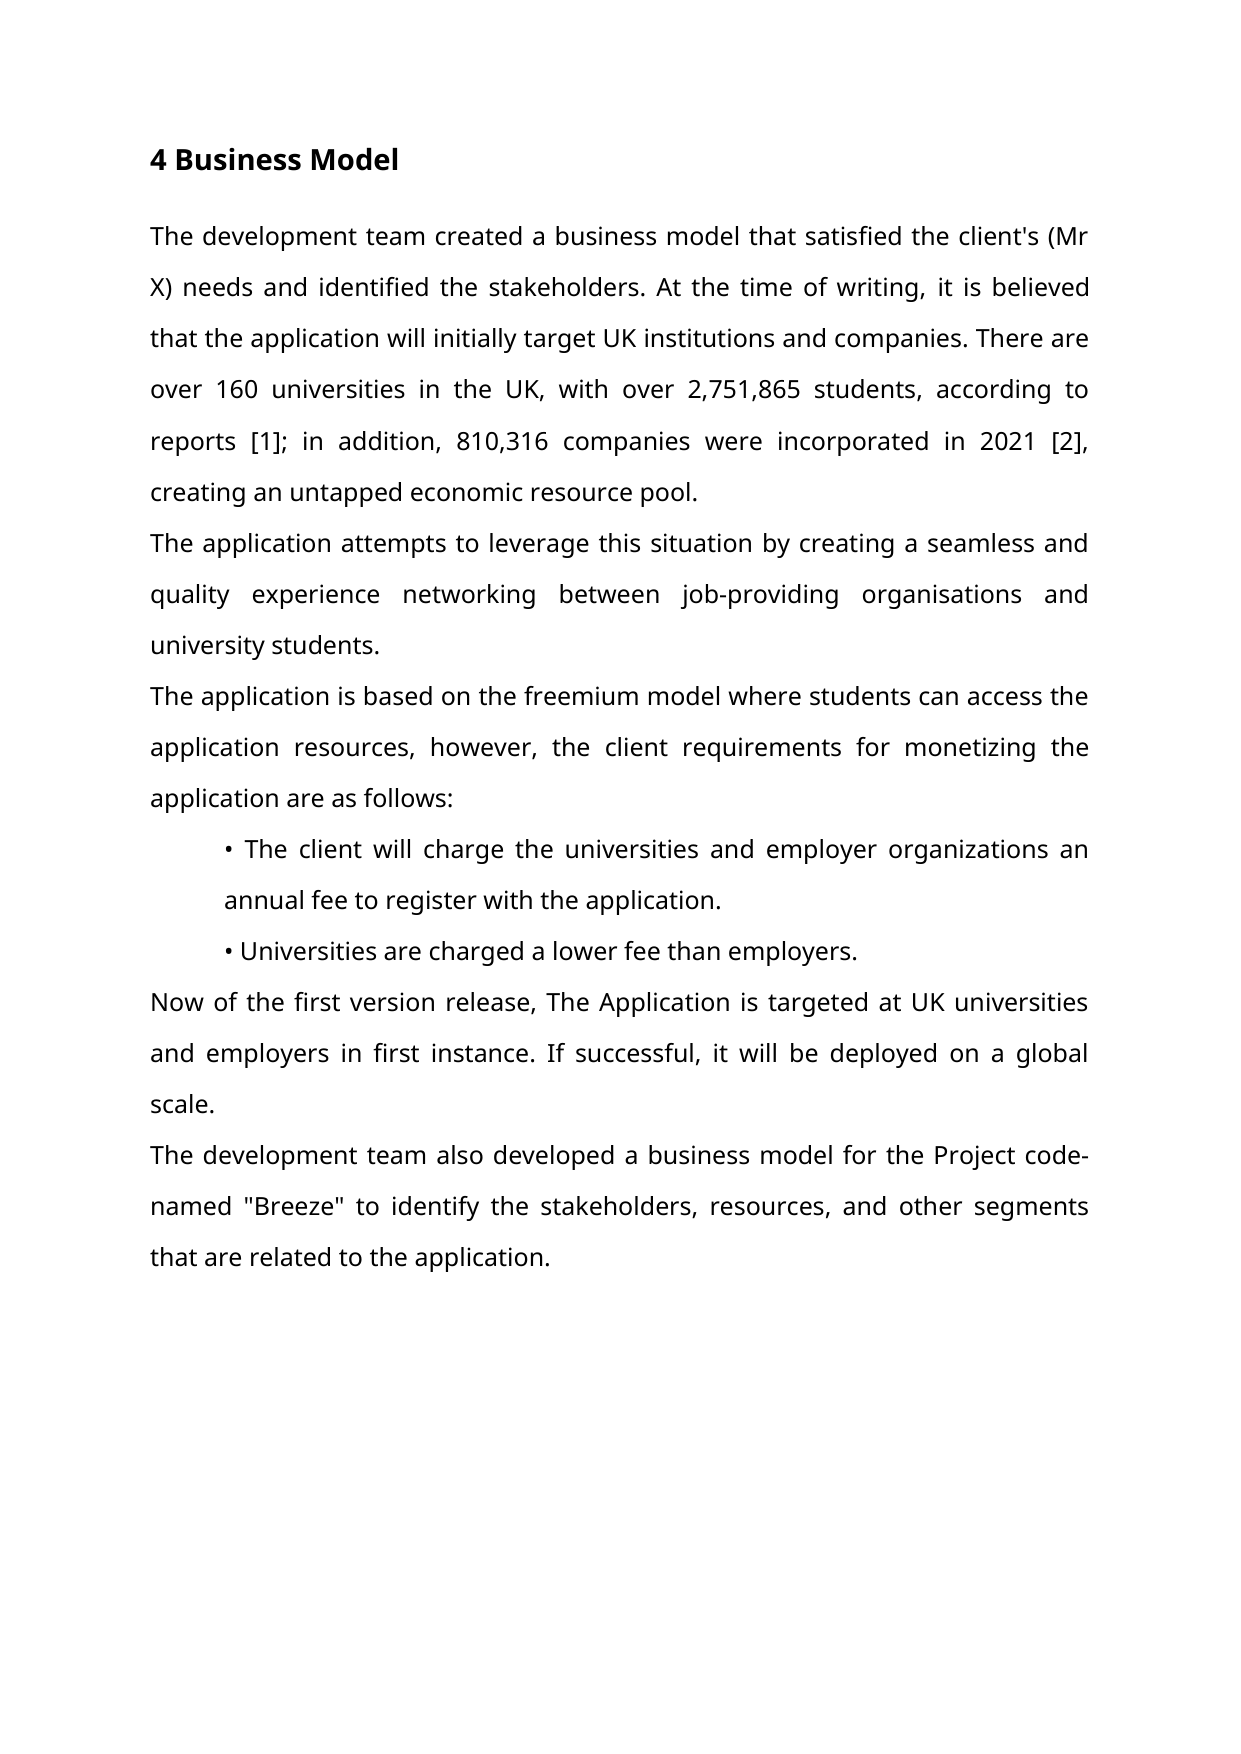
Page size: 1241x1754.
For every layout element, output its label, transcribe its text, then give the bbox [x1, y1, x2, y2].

text The application attempts to leverage this situation by creating a seamless and quality experience networking between job-providing organisations and university students. [150, 525, 1090, 661]
text • The client will charge the universities and employer organizations an annual fee to register with the application. [224, 831, 1090, 917]
text The development team also developed a business model for the Project code-named "Breeze" to identify the stakeholders, resources, and other segments that are related to the application. [150, 1138, 1090, 1274]
text Now of the first version release, The Application is targeted at UK universities and employers in first instance. If successful, it will be deployed on a global scale. [150, 984, 1090, 1121]
text The development team created a business model that satisfied the client's (Mr X) needs and identified the stakeholders. At the time of writing, it is believed that the application will initially target UK institutions and companies. There are over 160 universities in the UK, with over 2,751,865 students, according to reports [1]; in addition, 810,316 companies were incorporated in 2021 [2], creating an untapped economic resource pool. [150, 219, 1090, 508]
text The application is based on the freemium model where students can access the application resources, however, the client requirements for monetizing the application are as follows: [150, 678, 1090, 814]
subtitle 4 Business Model [150, 139, 1090, 179]
text • Universities are charged a lower fee than employers. [224, 933, 1090, 968]
